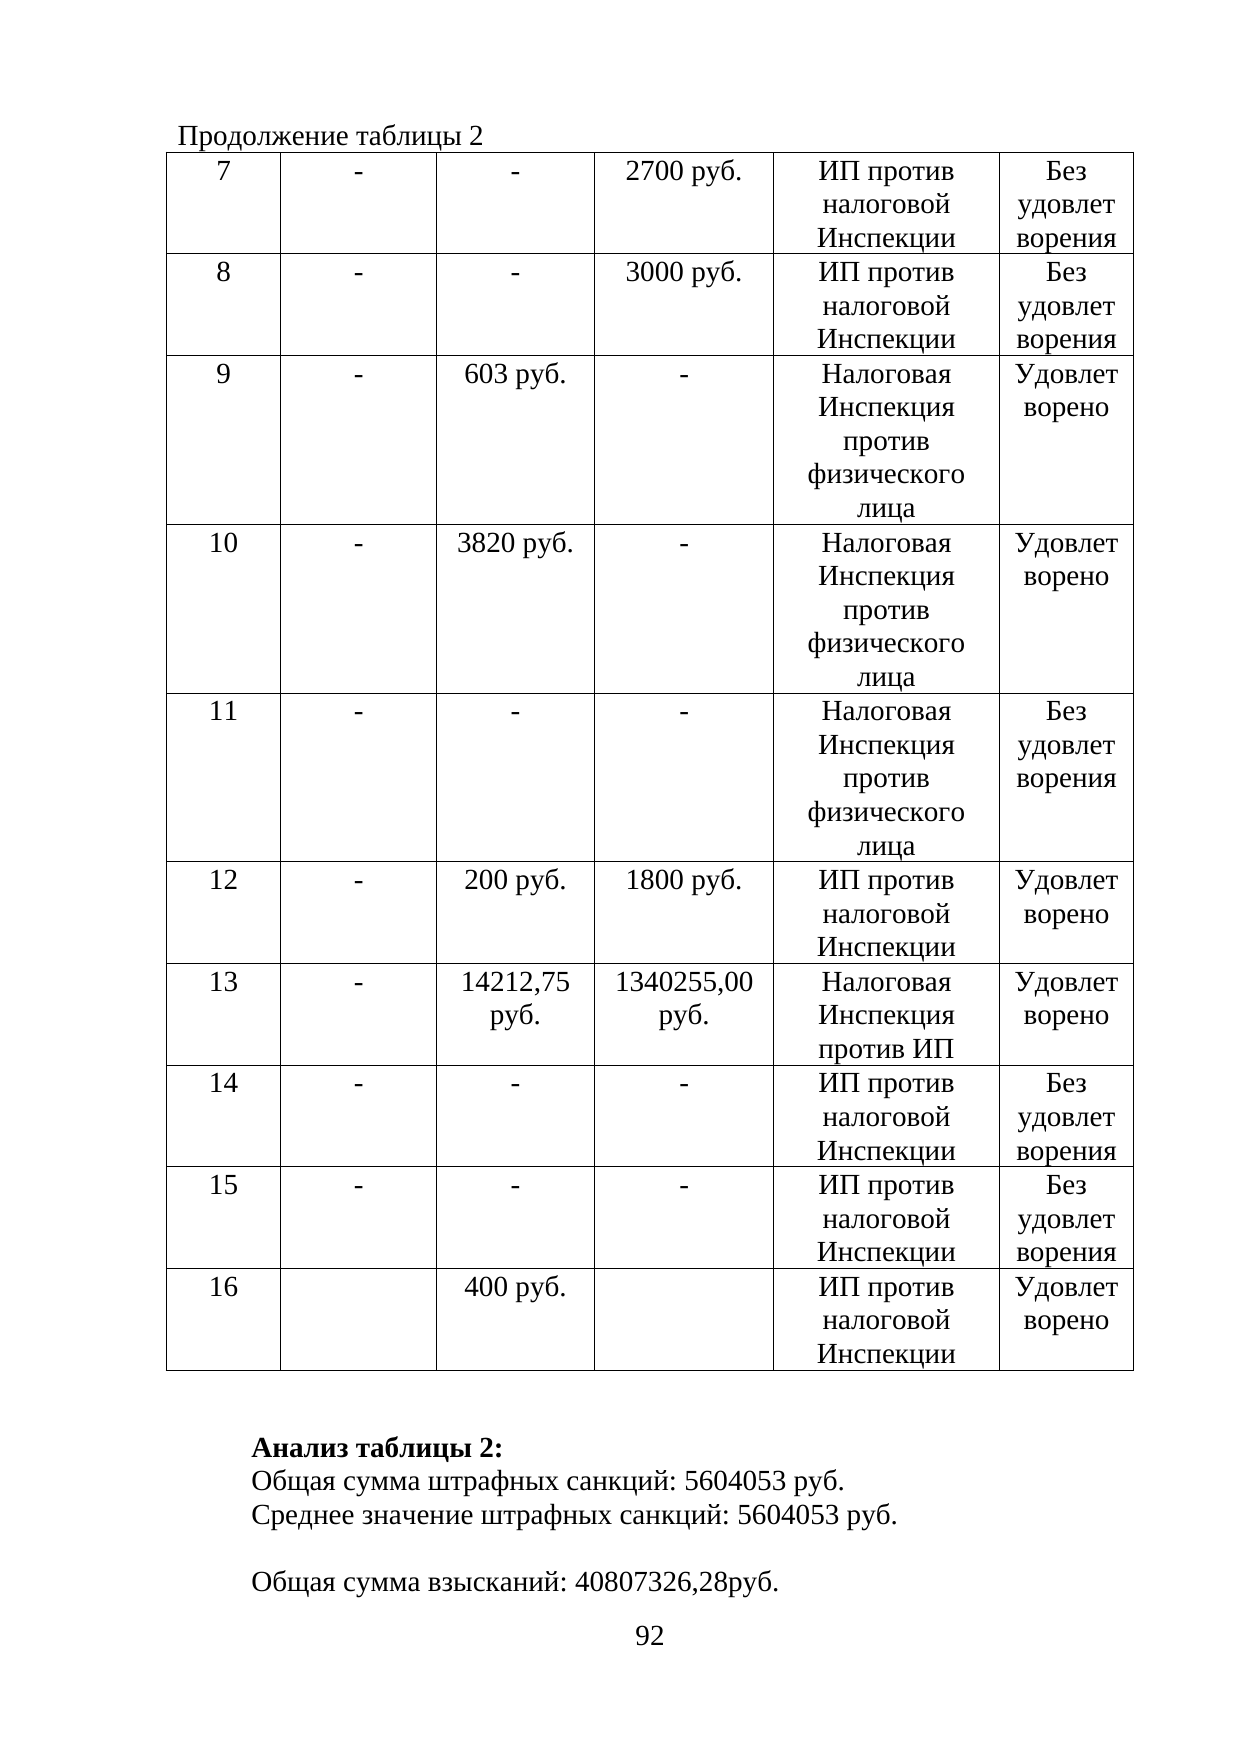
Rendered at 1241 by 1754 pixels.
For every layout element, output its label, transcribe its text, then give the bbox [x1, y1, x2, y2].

table_cell 603 руб. [437, 356, 594, 524]
table_cell Удовлетворено [1000, 525, 1133, 692]
text Общая сумма штрафных санкций: 5604053 руб. [177, 1463, 1122, 1497]
table_cell Удовлетворено [1000, 862, 1133, 963]
table_cell Налоговая Инспекция против физического лица [774, 525, 999, 692]
table_cell - [595, 356, 773, 524]
table_cell 14212,75 руб. [437, 964, 594, 1064]
table_cell 16 [167, 1269, 280, 1369]
table_cell 15 [167, 1167, 280, 1268]
table_cell Удовлетворено [1000, 964, 1133, 1064]
table_cell 9 [167, 356, 280, 524]
table_cell Налоговая Инспекция против физического лица [774, 356, 999, 524]
table_cell Налоговая Инспекция против физического лица [774, 694, 999, 861]
table_cell - [595, 1066, 773, 1166]
table_cell - [595, 694, 773, 861]
table_cell [595, 1269, 773, 1369]
table_cell Удовлетворено [1000, 356, 1133, 524]
table_header 7 [167, 153, 280, 253]
table_cell - [281, 356, 436, 524]
table_cell Без удовлетворения [1000, 694, 1133, 861]
table_cell - [281, 254, 436, 355]
table_cell - [281, 964, 436, 1064]
table_cell 1800 руб. [595, 862, 773, 963]
table_cell - [437, 694, 594, 861]
table_cell 10 [167, 525, 280, 692]
table_cell 11 [167, 694, 280, 861]
table_cell ИП против налоговой Инспекции [774, 254, 999, 355]
table_header - [281, 153, 436, 253]
table_cell - [595, 1167, 773, 1268]
table_cell - [281, 525, 436, 692]
table_header Без удовлетворения [1000, 153, 1133, 253]
table_cell 8 [167, 254, 280, 355]
table_cell [281, 1269, 436, 1369]
table_header ИП против налоговой Инспекции [774, 153, 999, 253]
table_cell 200 руб. [437, 862, 594, 963]
table_cell Без удовлетворения [1000, 1066, 1133, 1166]
table_cell 3000 руб. [595, 254, 773, 355]
table_cell ИП против налоговой Инспекции [774, 862, 999, 963]
table_cell ИП против налоговой Инспекции [774, 1066, 999, 1166]
table_cell Налоговая Инспекция против ИП [774, 964, 999, 1064]
table_cell - [437, 254, 594, 355]
table_cell 12 [167, 862, 280, 963]
table_cell Удовлетворено [1000, 1269, 1133, 1369]
table_cell Без удовлетворения [1000, 254, 1133, 355]
table_cell - [595, 525, 773, 692]
table_cell 1340255,00 руб. [595, 964, 773, 1064]
table_cell ИП против налоговой Инспекции [774, 1167, 999, 1268]
table_cell Без удовлетворения [1000, 1167, 1133, 1268]
table_cell - [437, 1167, 594, 1268]
table_cell - [281, 694, 436, 861]
table_cell - [281, 1066, 436, 1166]
table_cell ИП против налоговой Инспекции [774, 1269, 999, 1369]
table_cell - [437, 1066, 594, 1166]
text Анализ таблицы 2: [177, 1430, 1122, 1463]
table_header 2700 руб. [595, 153, 773, 253]
text Продолжение таблицы 2 [177, 118, 1122, 152]
table_cell 14 [167, 1066, 280, 1166]
table_cell 13 [167, 964, 280, 1064]
table_cell 400 руб. [437, 1269, 594, 1369]
table_header - [437, 153, 594, 253]
table_cell 3820 руб. [437, 525, 594, 692]
table_cell - [281, 862, 436, 963]
table_cell - [281, 1167, 436, 1268]
text Общая сумма взысканий: 40807326,28руб. [177, 1564, 1122, 1598]
text Среднее значение штрафных санкций: 5604053 руб. [177, 1497, 1122, 1531]
